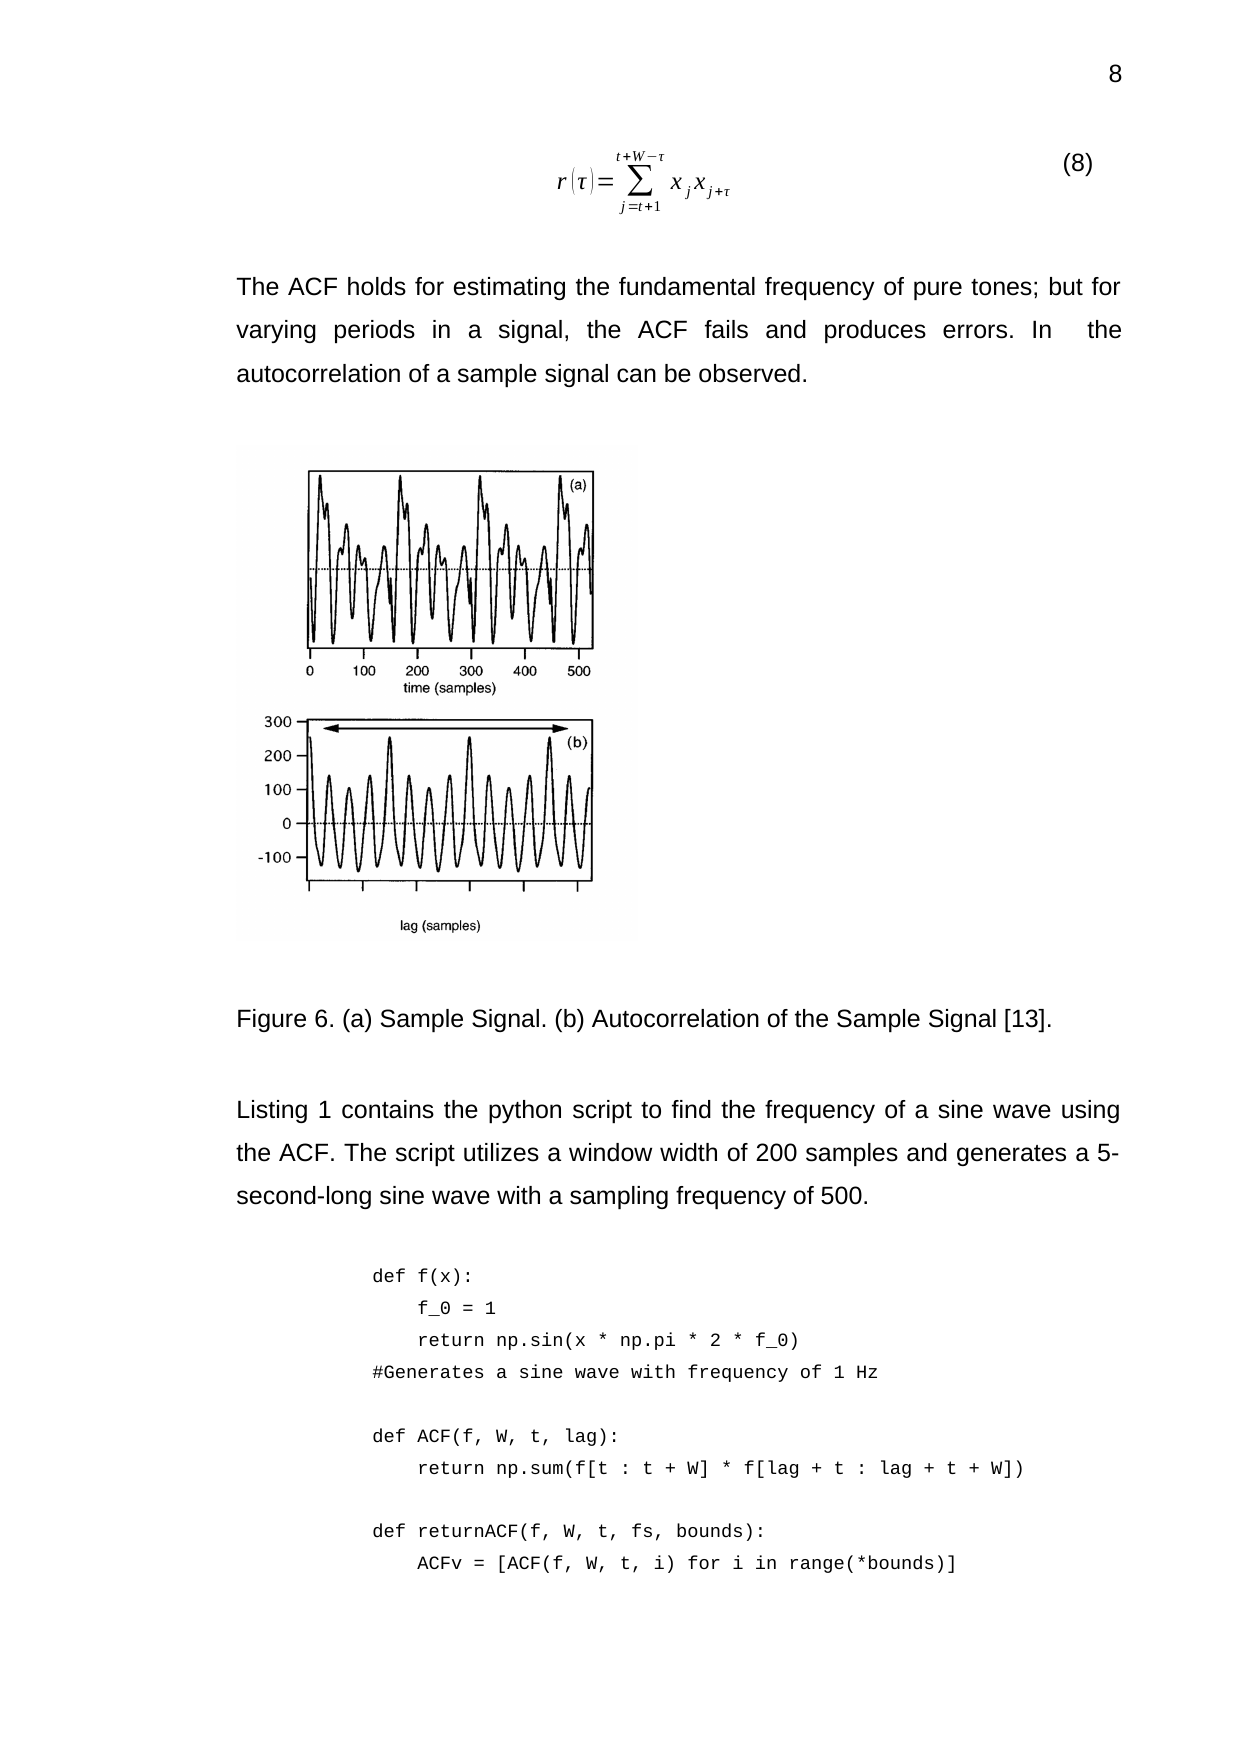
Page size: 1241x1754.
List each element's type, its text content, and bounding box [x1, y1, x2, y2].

text f_0 = 1 [372, 1299, 1122, 1320]
text ACFv = [ACF(f, W, t, i) for i in range(*bounds)] [372, 1554, 1122, 1575]
text Listing 1 contains the python script to find the frequency of a sine wave using the ACF. The script utilizes a window width of 200 samples and generates a 5-second-long sine wave with a sampling frequency of 500. [236, 1095, 1122, 1210]
text def f(x): [372, 1267, 1122, 1288]
text def returnACF(f, W, t, fs, bounds): [372, 1522, 1122, 1543]
text def ACF(f, W, t, lag): [372, 1427, 1122, 1448]
picture [236, 445, 638, 941]
table_header (8) [1051, 148, 1121, 272]
text #Generates a sine wave with frequency of 1 Hz [372, 1363, 1122, 1384]
text The ACF holds for estimating the fundamental frequency of pure tones; but for varying periods in a signal, the ACF fails and produces errors. In Figure 6 the autocorrelation of a sample signal can be observed. [236, 272, 1122, 387]
table_header [236, 148, 1051, 272]
text return np.sin(x * np.pi * 2 * f_0) [372, 1331, 1122, 1352]
text return np.sum(f[t : t + W] * f[lag + t : lag + t + W]) [372, 1458, 1122, 1480]
text Figure 6. (a) Sample Signal. (b) Autocorrelation of the Sample Signal [13]. [236, 1003, 1122, 1032]
